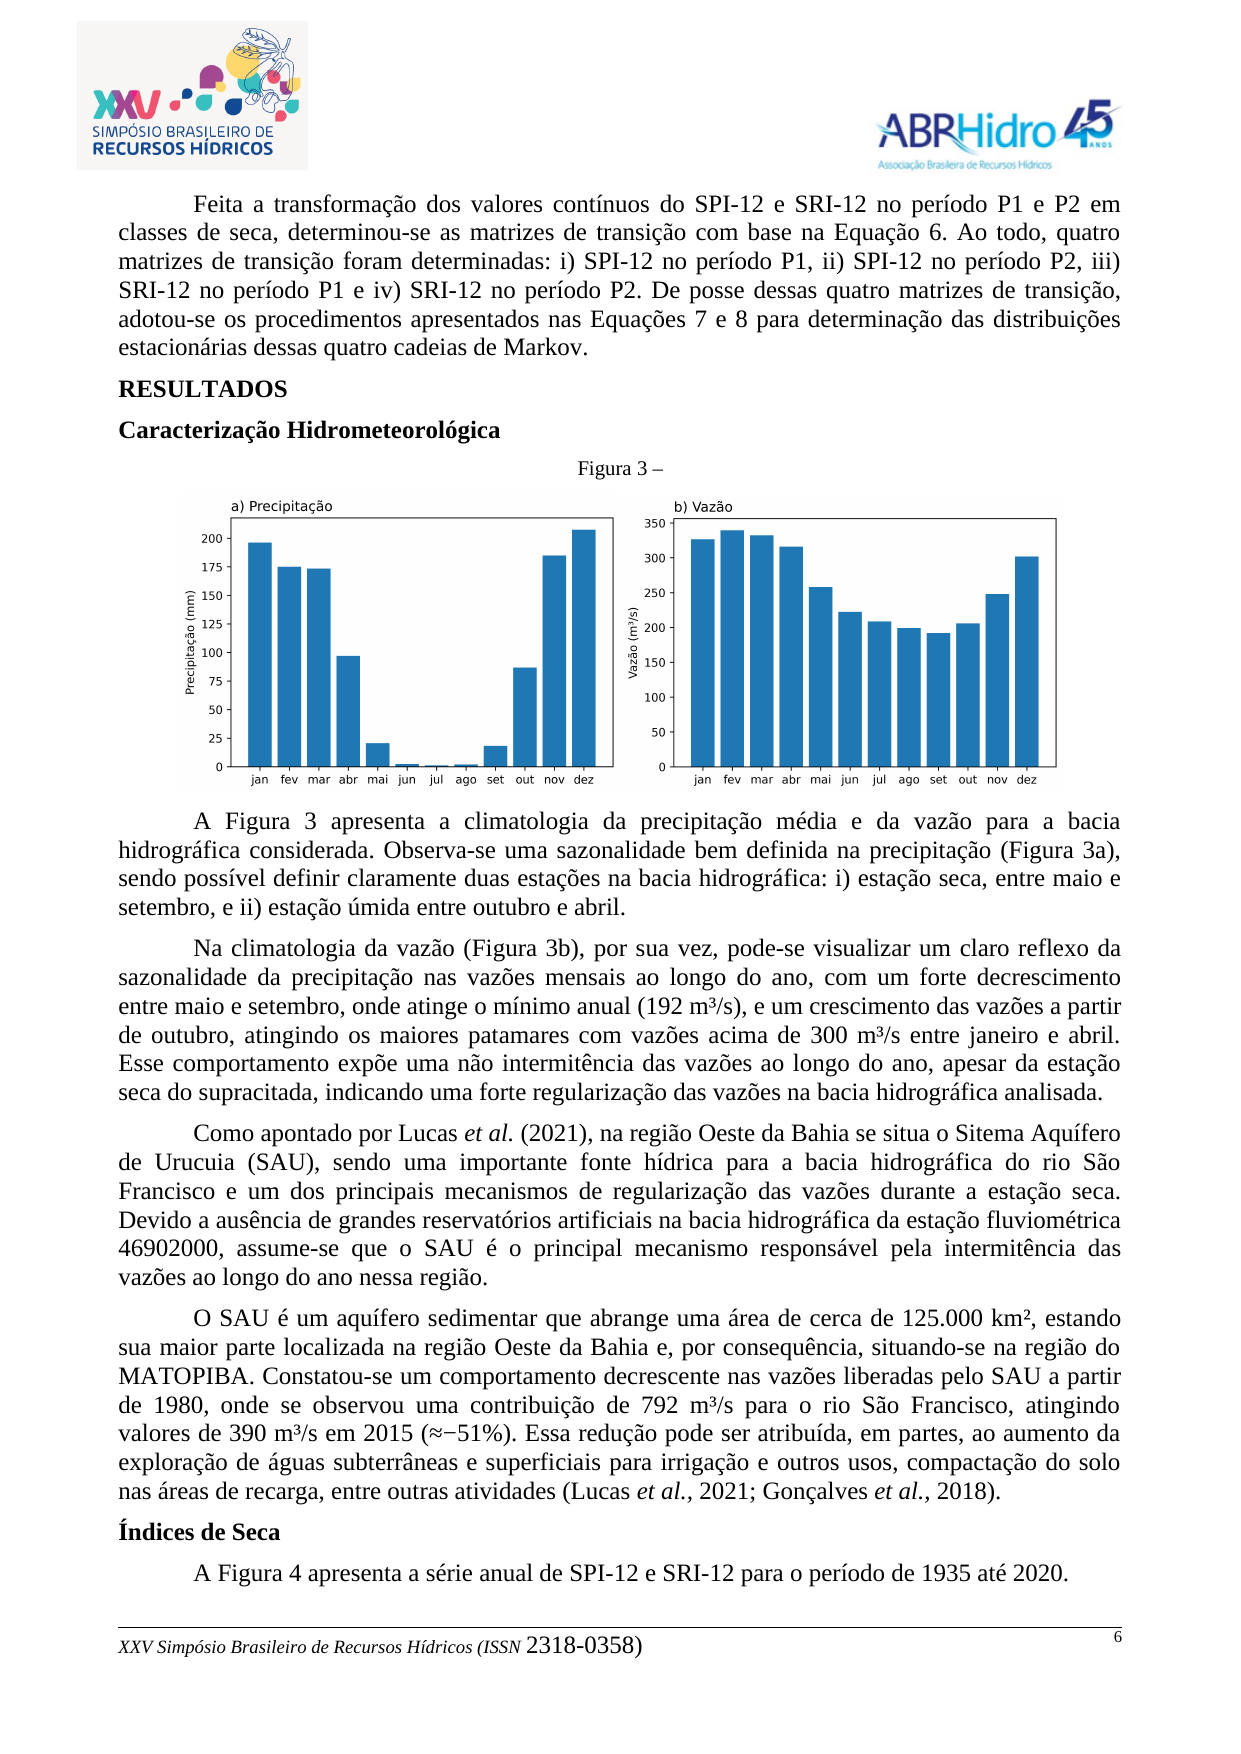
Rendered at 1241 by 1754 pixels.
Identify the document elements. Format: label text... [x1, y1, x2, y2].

picture [177, 492, 1063, 794]
text Feita a transformação dos valores contínuos do SPI-12 e SRI-12 no período P1 e P2 em classes de seca, determinou-se as matrizes de transição com base na Equação 6. Ao todo, quatro matrizes de transição foram determinadas: i) SPI-12 no período P1, ii) SPI-12 no período P2, iii) SRI-12 no período P1 e iv) SRI-12 no período P2. De posse dessas quatro matrizes de transição, adotou-se os procedimentos apresentados nas Equações 7 e 8 para determinação das distribuições estacionárias dessas quatro cadeias de Markov. [118, 189, 1122, 361]
picture [861, 87, 1140, 183]
subtitle Índices de Seca [118, 1517, 1122, 1546]
text O SAU é um aquífero sedimentar que abrange uma área de cerca de 125.000 km², estando sua maior parte localizada na região Oeste da Bahia e, por consequência, situando-se na região do MATOPIBA. Constatou-se um comportamento decrescente nas vazões liberadas pelo SAU a partir de 1980, onde se observou uma contribuição de 792 m³/s para o rio São Francisco, atingindo valores de 390 m³/s em 2015 (≈−51%). Essa redução pode ser atribuída, em partes, ao aumento da exploração de águas subterrâneas e superficiais para irrigação e outros usos, compactação do solo nas áreas de recarga, entre outras atividades (Lucas et al., 2021; Gonçalves et al., 2018). [118, 1303, 1122, 1505]
text Figura 3 – [118, 456, 1122, 480]
text A Figura 4 apresenta a série anual de SPI-12 e SRI-12 para o período de 1935 até 2020. [118, 1558, 1122, 1587]
text Como apontado por Lucas et al. (2021), na região Oeste da Bahia se situa o Sitema Aquífero de Urucuia (SAU), sendo uma importante fonte hídrica para a bacia hidrográfica do rio São Francisco e um dos principais mecanismos de regularização das vazões durante a estação seca. Devido a ausência de grandes reservatórios artificiais na bacia hidrográfica da estação fluviométrica 46902000, assume-se que o SAU é o principal mecanismo responsável pela intermitência das vazões ao longo do ano nessa região. [118, 1118, 1122, 1291]
text Na climatologia da vazão (Figura 3b), por sua vez, pode-se visualizar um claro reflexo da sazonalidade da precipitação nas vazões mensais ao longo do ano, com um forte decrescimento entre maio e setembro, onde atinge o mínimo anual (192 m³/s), e um crescimento das vazões a partir de outubro, atingindo os maiores patamares com vazões acima de 300 m³/s entre janeiro e abril. Esse comportamento expõe uma não intermitência das vazões ao longo do ano, apesar da estação seca do supracitada, indicando uma forte regularização das vazões na bacia hidrográfica analisada. [118, 933, 1122, 1106]
text A Figura 3 apresenta a climatologia da precipitação média e da vazão para a bacia hidrográfica considerada. Observa-se uma sazonalidade bem definida na precipitação (Figura 3a), sendo possível definir claramente duas estações na bacia hidrográfica: i) estação seca, entre maio e setembro, e ii) estação úmida entre outubro e abril. [118, 806, 1122, 921]
picture [76, 21, 308, 170]
subtitle Caracterização Hidrometeorológica [118, 415, 1122, 444]
subtitle RESULTADOS [118, 374, 1122, 402]
